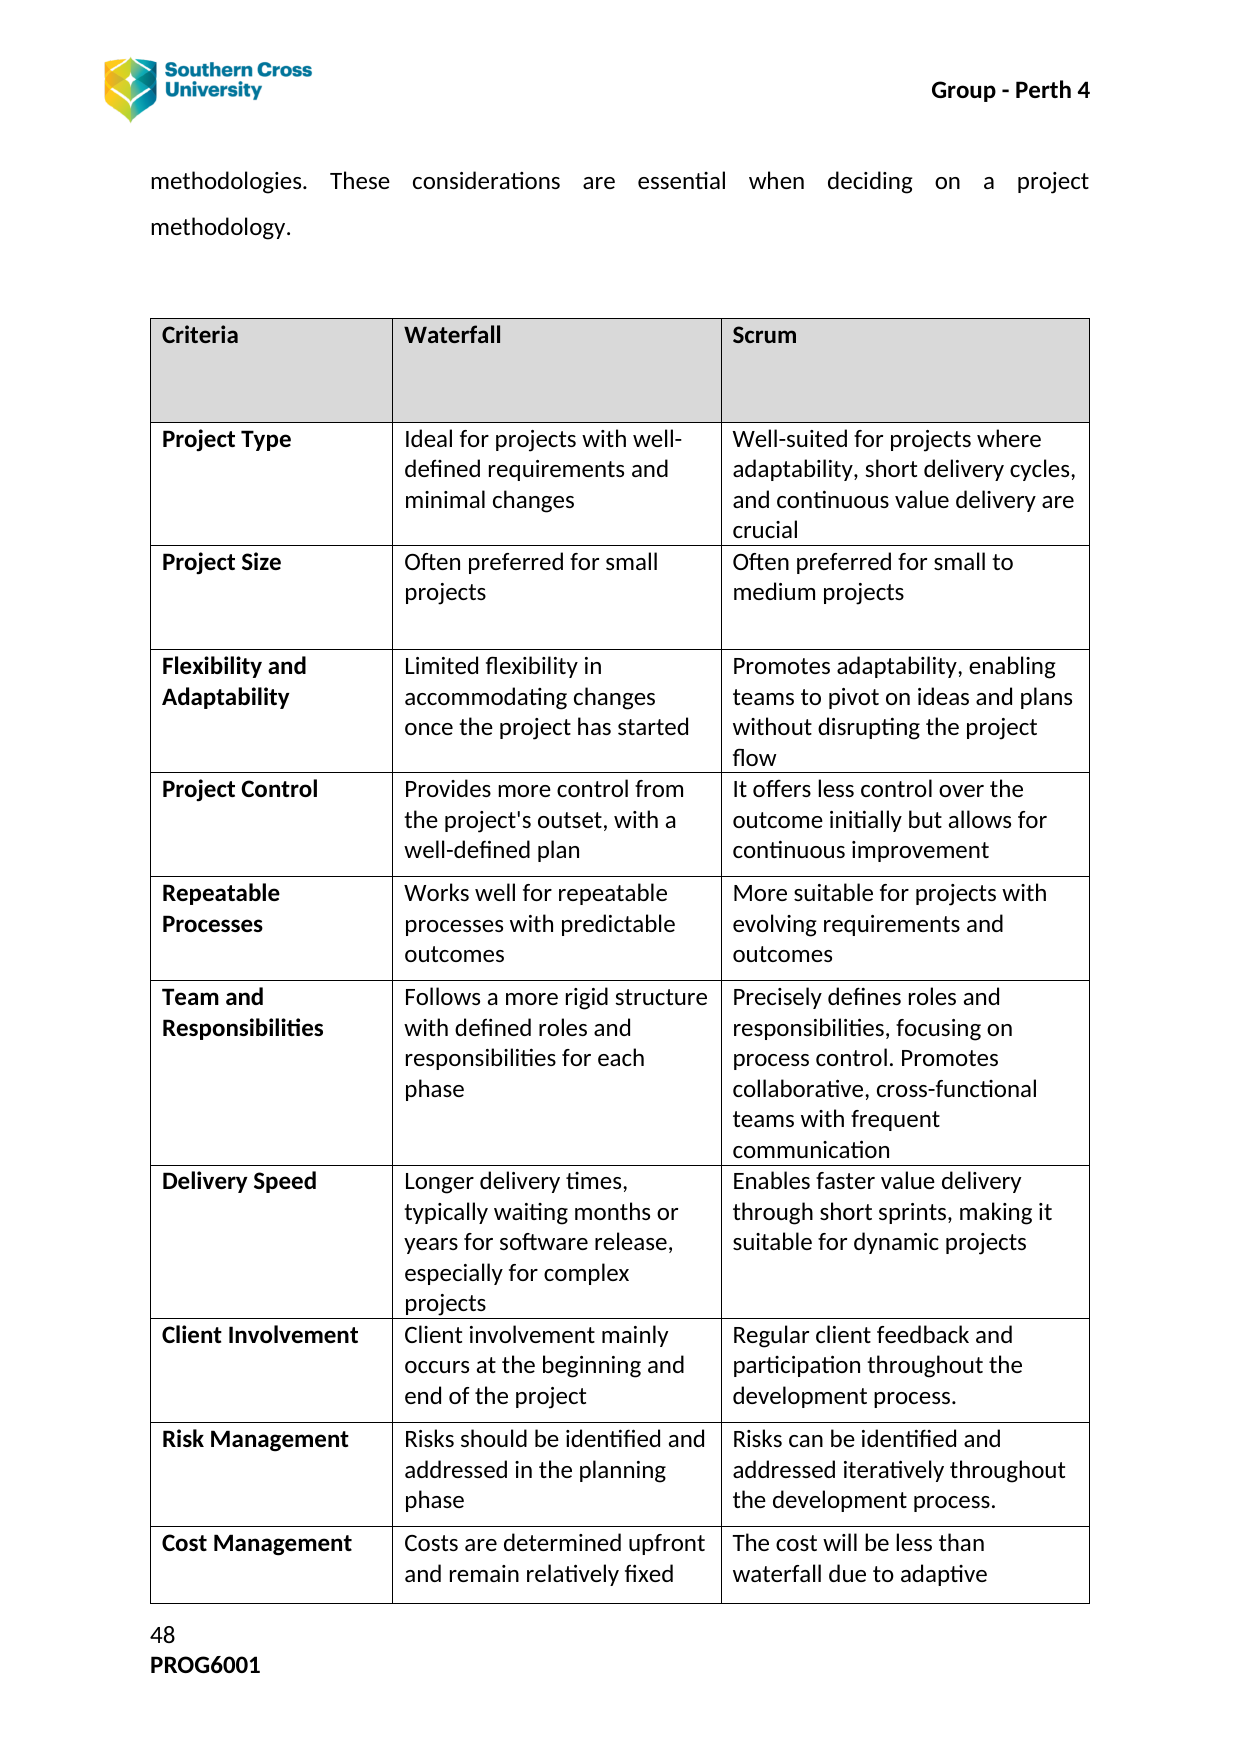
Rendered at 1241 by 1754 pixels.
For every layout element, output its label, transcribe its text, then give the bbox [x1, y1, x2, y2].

table_cell Project Size [151, 546, 392, 649]
table_cell Client Involvement [151, 1319, 392, 1422]
table_cell More suitable for projects with evolving requirements and outcomes [722, 877, 1089, 980]
picture [98, 54, 326, 129]
table_header Criteria [151, 319, 392, 422]
table_cell Follows a more rigid structure with defined roles and responsibilities for each phase [393, 981, 721, 1164]
table_cell Ideal for projects with well-defined requirements and minimal changes [393, 423, 721, 545]
table_cell Well-suited for projects where adaptability, short delivery cycles, and continuous value delivery are crucial [722, 423, 1089, 545]
table_cell Risks should be identified and addressed in the planning phase [393, 1423, 721, 1526]
table_cell Promotes adaptability, enabling teams to pivot on ideas and plans without disrupting the project flow [722, 650, 1089, 772]
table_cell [393, 1527, 721, 1603]
table_cell Delivery Speed [151, 1166, 392, 1318]
table_cell Flexibility and Adaptability [151, 650, 392, 772]
table_cell Precisely defines roles and responsibilities, focusing on process control. Promotes collaborative, cross-functional teams with frequent communication [722, 981, 1089, 1164]
table_cell Works well for repeatable processes with predictable outcomes [393, 877, 721, 980]
table_cell Risk Management [151, 1423, 392, 1526]
table_cell Enables faster value delivery through short sprints, making it suitable for dynamic projects [722, 1166, 1089, 1318]
table_cell It offers less control over the outcome initially but allows for continuous improvement [722, 773, 1089, 876]
table_cell Client involvement mainly occurs at the beginning and end of the project [393, 1319, 721, 1422]
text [150, 165, 1090, 242]
table_header Scrum [722, 319, 1089, 422]
table_header Waterfall [393, 319, 721, 422]
table_cell Risks can be identified and addressed iteratively throughout the development process. [722, 1423, 1089, 1526]
table_cell Repeatable Processes [151, 877, 392, 980]
table_cell Regular client feedback and participation throughout the development process. [722, 1319, 1089, 1422]
table_cell Project Control [151, 773, 392, 876]
table_cell Often preferred for small projects [393, 546, 721, 649]
table_cell Limited flexibility in accommodating changes once the project has started [393, 650, 721, 772]
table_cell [722, 1527, 1089, 1603]
table_cell Often preferred for small to medium projects [722, 546, 1089, 649]
table_cell Longer delivery times, typically waiting months or years for software release, especially for complex projects [393, 1166, 721, 1318]
table_cell Cost Management [151, 1527, 392, 1603]
table_cell Project Type [151, 423, 392, 545]
table_cell Provides more control from the project's outset, with a well-defined plan [393, 773, 721, 876]
table_cell Team and Responsibilities [151, 981, 392, 1164]
